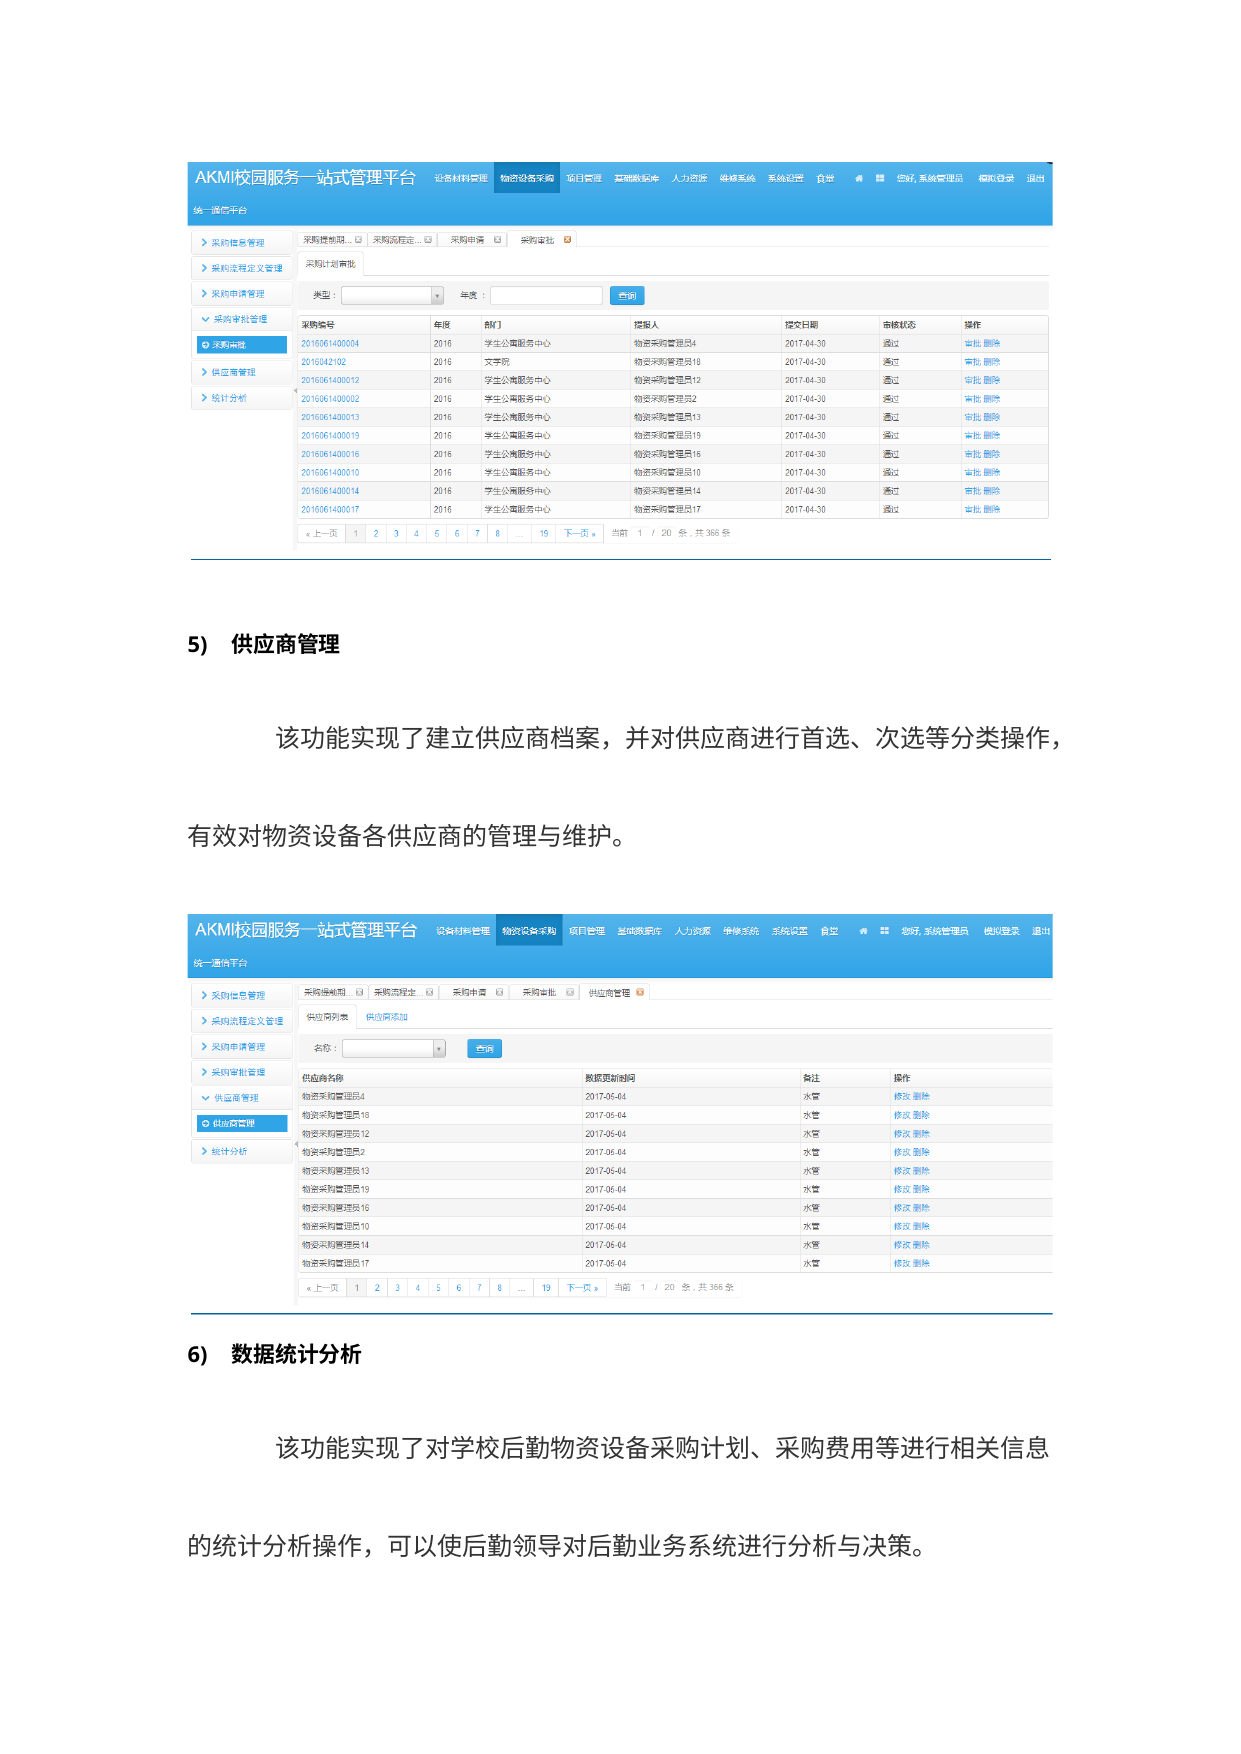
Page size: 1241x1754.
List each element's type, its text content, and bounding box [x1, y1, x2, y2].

text 该功能实现了对学校后勤物资设备采购计划、采购费用等进行相关信息的统计分析操作，可以使后勤领导对后勤业务系统进行分析与决策。 [187, 1414, 1053, 1577]
picture [187, 162, 1053, 563]
list 数据统计分析 [187, 1337, 1053, 1369]
text 该功能实现了建立供应商档案，并对供应商进行首选、次选等分类操作，有效对物资设备各供应商的管理与维护。 [187, 704, 1053, 867]
picture [187, 914, 1053, 1316]
list 供应商管理 [187, 627, 1053, 659]
